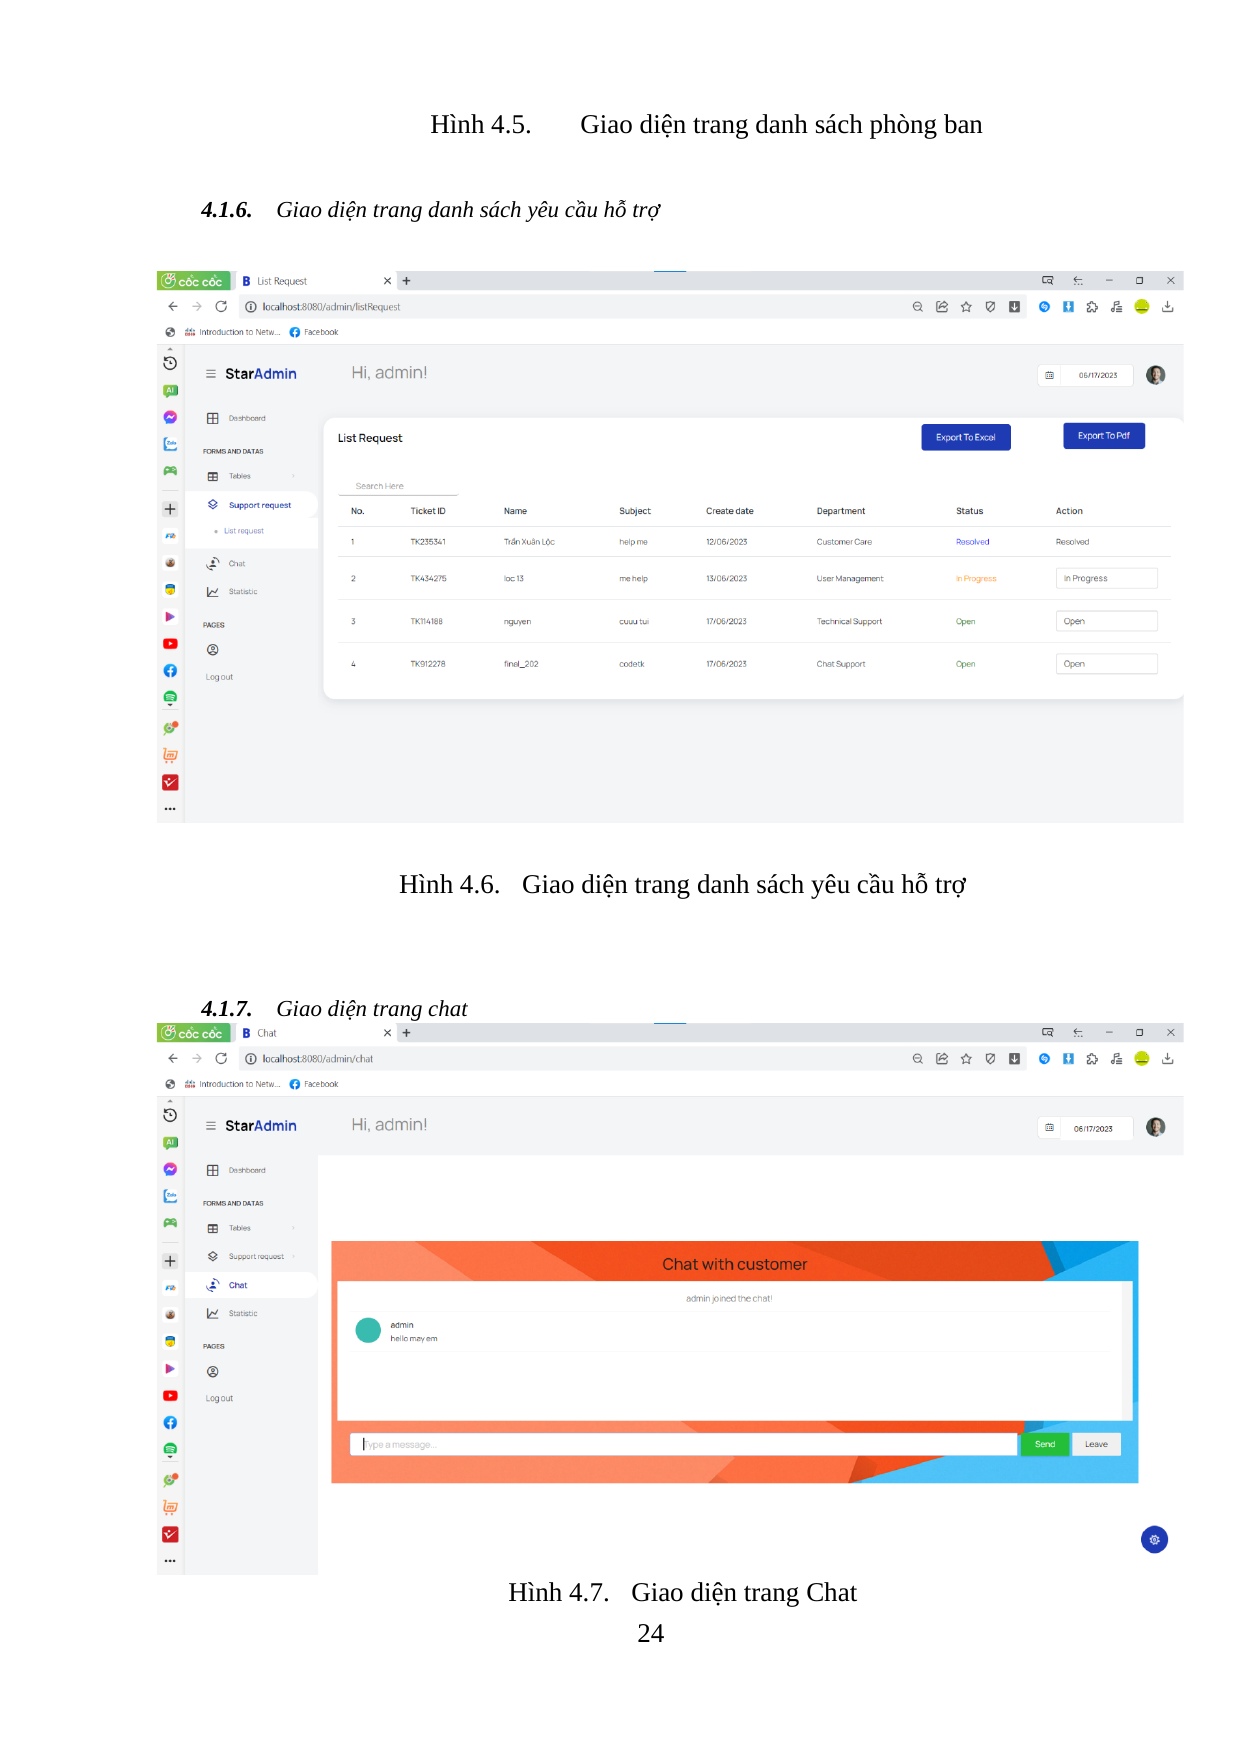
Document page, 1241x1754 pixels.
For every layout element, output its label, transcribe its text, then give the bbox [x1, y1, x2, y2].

list Giao diện trang danh sách yêu cầu hỗ trợ [201, 196, 1184, 222]
text Hình 4.6. Giao diện trang danh sách yêu cầu hỗ trợ [154, 868, 1184, 899]
picture [155, 271, 1182, 822]
text Hình 4.5. Giao diện trang danh sách phòng ban [197, 108, 1184, 139]
picture [155, 1023, 1182, 1574]
list Giao diện trang chat [201, 995, 1184, 1021]
